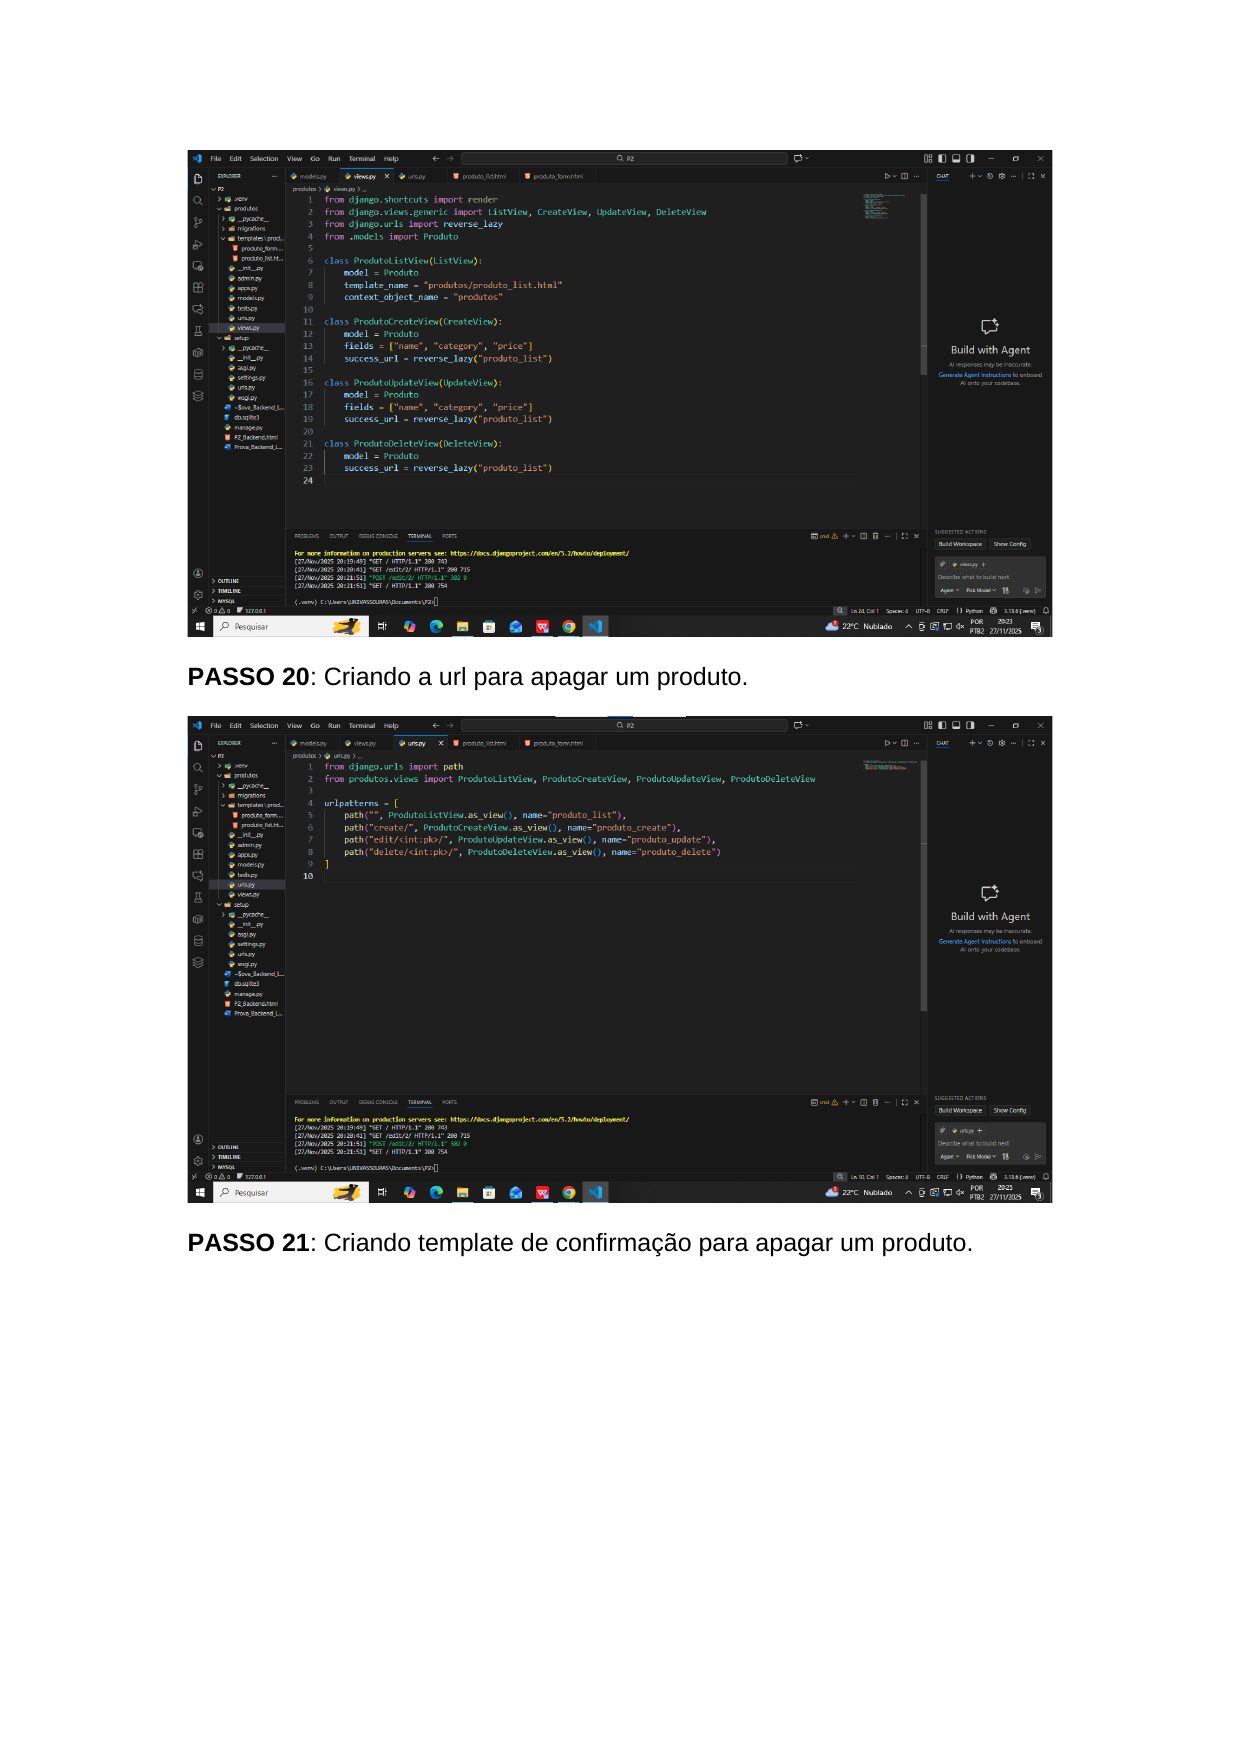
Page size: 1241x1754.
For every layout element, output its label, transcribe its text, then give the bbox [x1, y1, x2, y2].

text PASSO 20: Criando a url para apagar um produto. [187, 662, 1053, 691]
picture [187, 150, 1053, 637]
picture [187, 716, 1053, 1203]
text PASSO 21: Criando template de confirmação para apagar um produto. [187, 1228, 1053, 1257]
